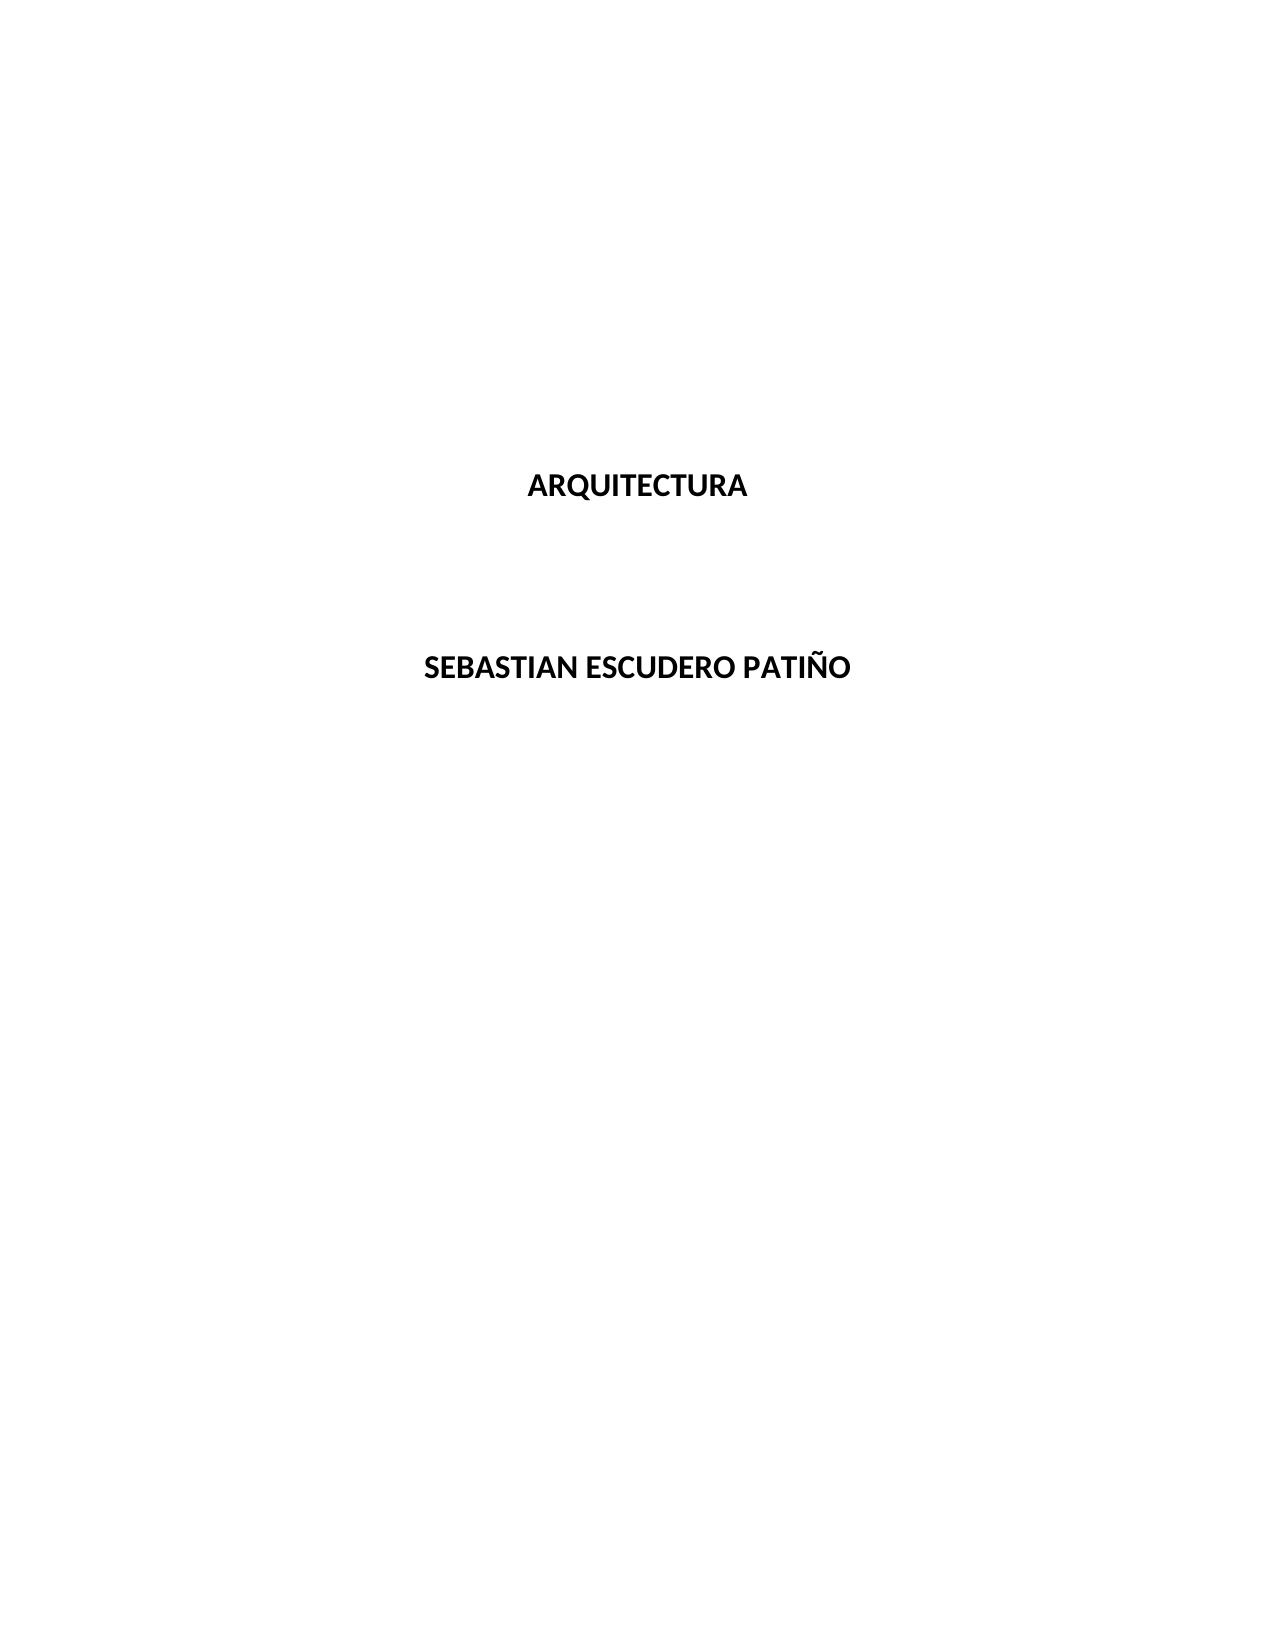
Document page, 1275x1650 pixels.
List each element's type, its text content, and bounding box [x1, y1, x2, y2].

text SEBASTIAN ESCUDERO PATIÑO [75, 646, 1200, 686]
text ARQUITECTURA [75, 464, 1200, 504]
